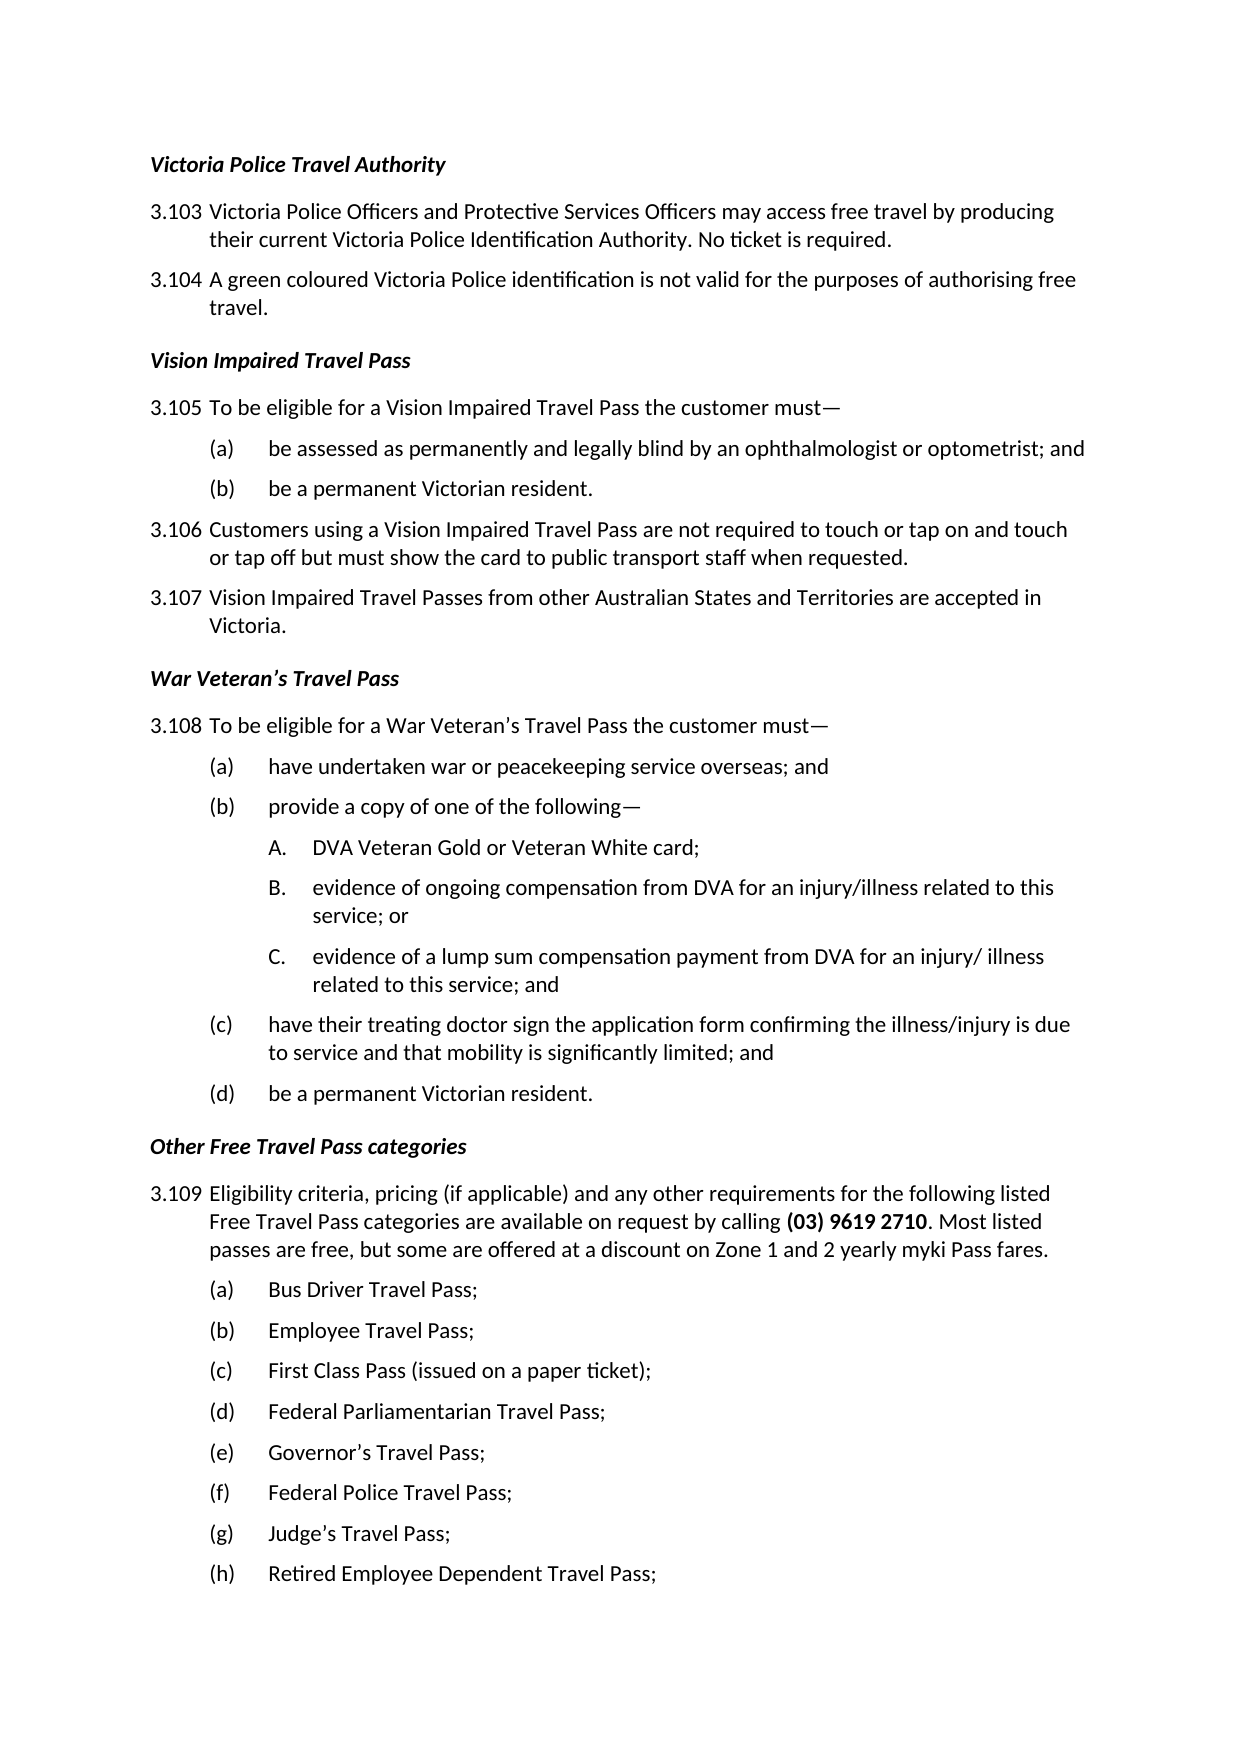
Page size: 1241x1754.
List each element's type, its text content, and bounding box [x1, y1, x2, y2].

list be a permanent Victorian resident. [209, 474, 1090, 502]
list have their treating doctor sign the application form confirming the illness/injury is due to service and that mobility is significantly limited; and [209, 1011, 1090, 1067]
list Retired Employee Dependent Travel Pass; [209, 1559, 1090, 1587]
list First Class Pass (issued on a paper ticket); [209, 1357, 1090, 1384]
list Employee Travel Pass; [209, 1316, 1090, 1344]
list DVA Veteran Gold or Veteran White card; [268, 833, 1090, 861]
list Customers using a Vision Impaired Travel Pass are not required to touch or tap on and touch or tap off but must show the card to public transport staff when requested. [150, 515, 1090, 571]
list Vision Impaired Travel Passes from other Australian States and Territories are accepted in Victoria. [150, 583, 1090, 639]
list provide a copy of one of the following— [209, 792, 1090, 820]
list A green coloured Victoria Police identification is not valid for the purposes of authorising free travel. [150, 265, 1090, 321]
list Federal Police Travel Pass; [209, 1478, 1090, 1506]
subtitle Other Free Travel Pass categories [150, 1132, 1090, 1160]
list be assessed as permanently and legally blind by an ophthalmologist or optometrist; and [209, 434, 1090, 462]
subtitle Victoria Police Travel Authority [150, 150, 1090, 178]
list evidence of ongoing compensation from DVA for an injury/illness related to this service; or [268, 873, 1090, 929]
list Eligibility criteria, pricing (if applicable) and any other requirements for the following listed Free Travel Pass categories are available on request by calling (03) 9619 2710. Most listed passes are free, but some are offered at a discount on Zone 1 and 2 yearly myki Pass fares. [150, 1179, 1090, 1263]
subtitle War Veteran’s Travel Pass [150, 664, 1090, 692]
list evidence of a lump sum compensation payment from DVA for an injury/ illness related to this service; and [268, 942, 1090, 998]
list To be eligible for a Vision Impaired Travel Pass the customer must— [150, 393, 1090, 421]
list Governor’s Travel Pass; [209, 1438, 1090, 1466]
list Judge’s Travel Pass; [209, 1519, 1090, 1547]
list Federal Parliamentarian Travel Pass; [209, 1397, 1090, 1425]
list To be eligible for a War Veteran’s Travel Pass the customer must— [150, 711, 1090, 739]
list be a permanent Victorian resident. [209, 1079, 1090, 1107]
list Victoria Police Officers and Protective Services Officers may access free travel by producing their current Victoria Police Identification Authority. No ticket is required. [150, 197, 1090, 253]
subtitle Vision Impaired Travel Pass [150, 346, 1090, 374]
list Bus Driver Travel Pass; [209, 1276, 1090, 1303]
list have undertaken war or peacekeeping service overseas; and [209, 752, 1090, 780]
